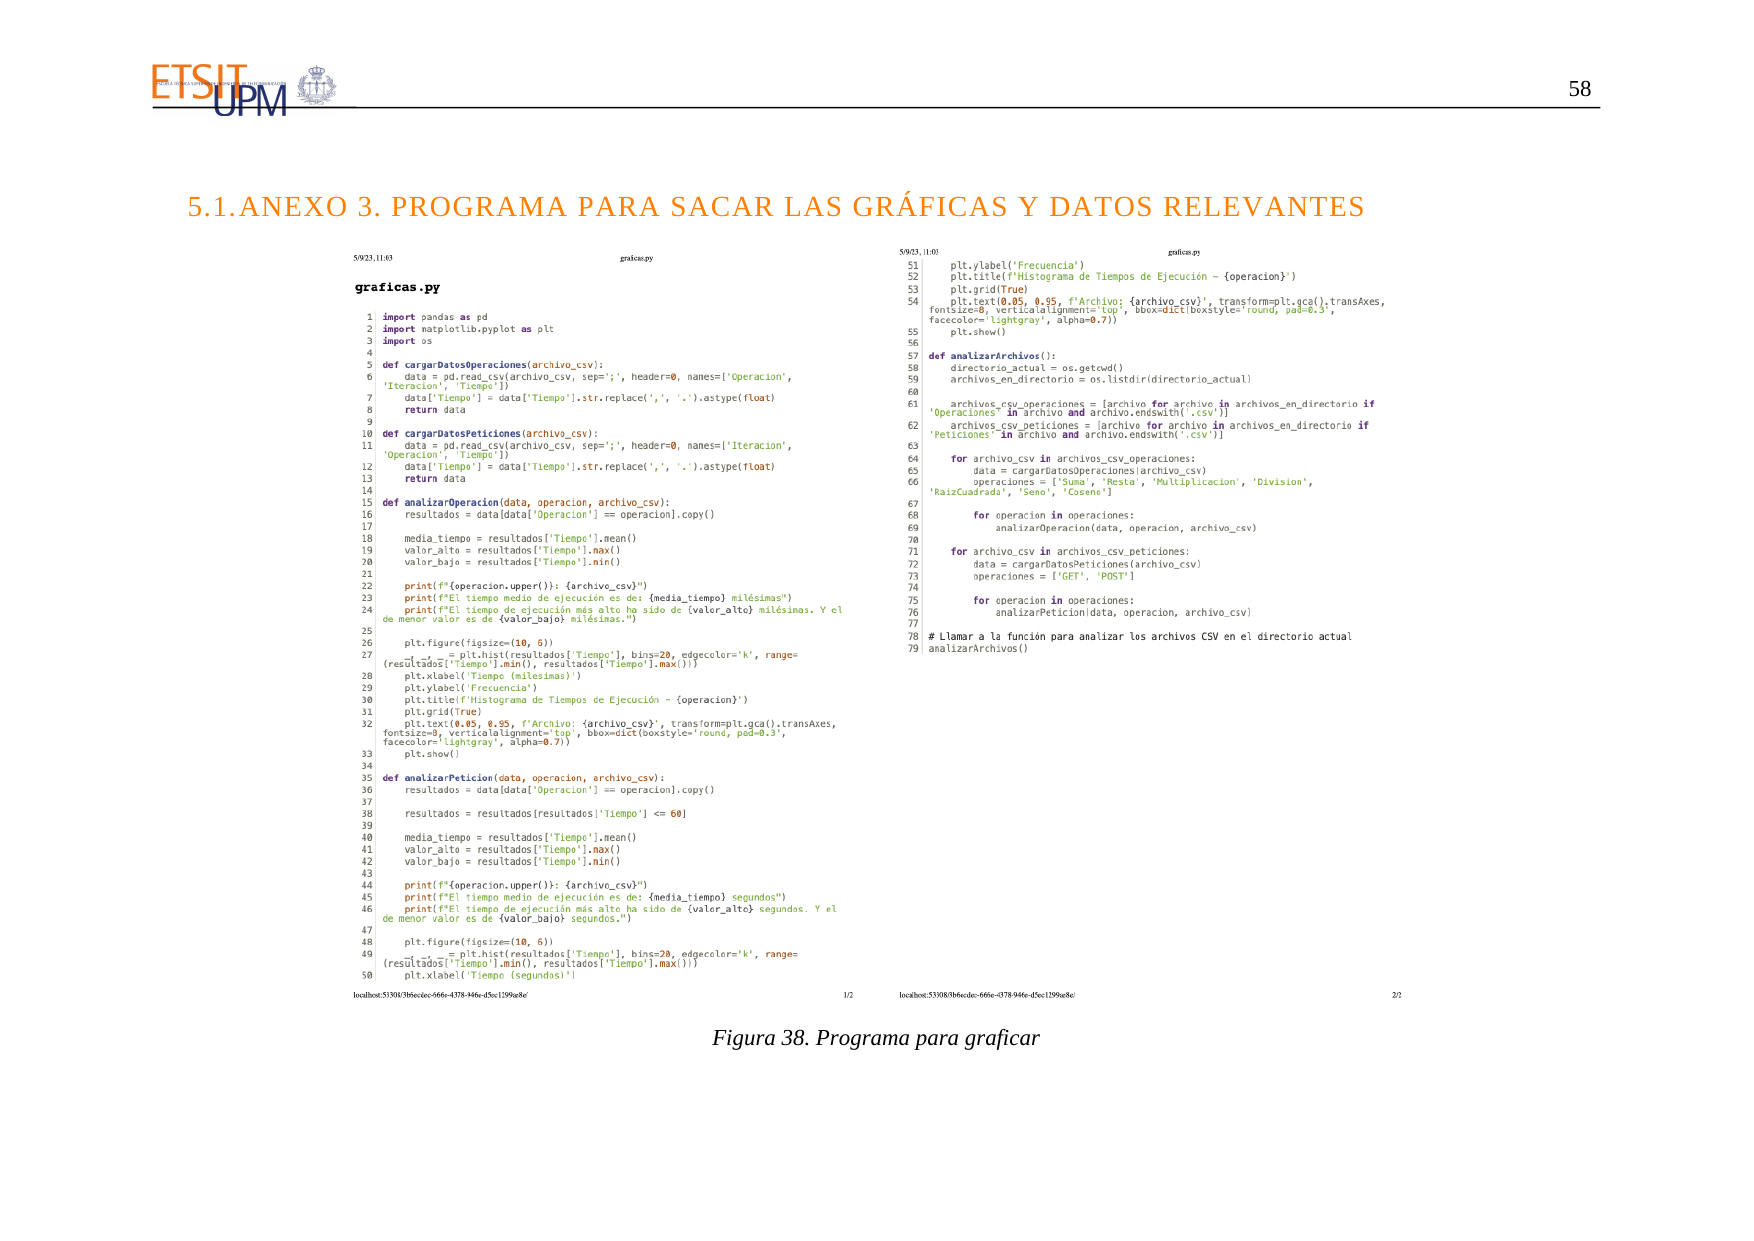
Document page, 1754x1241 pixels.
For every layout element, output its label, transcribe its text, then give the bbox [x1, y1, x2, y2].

text Figura 38. Programa para graficar [150, 1024, 1604, 1051]
picture [151, 63, 338, 117]
subtitle Anexo 3. programa para sacar las gráficas y datos relevantes [187, 189, 1604, 222]
picture [329, 235, 1425, 1012]
